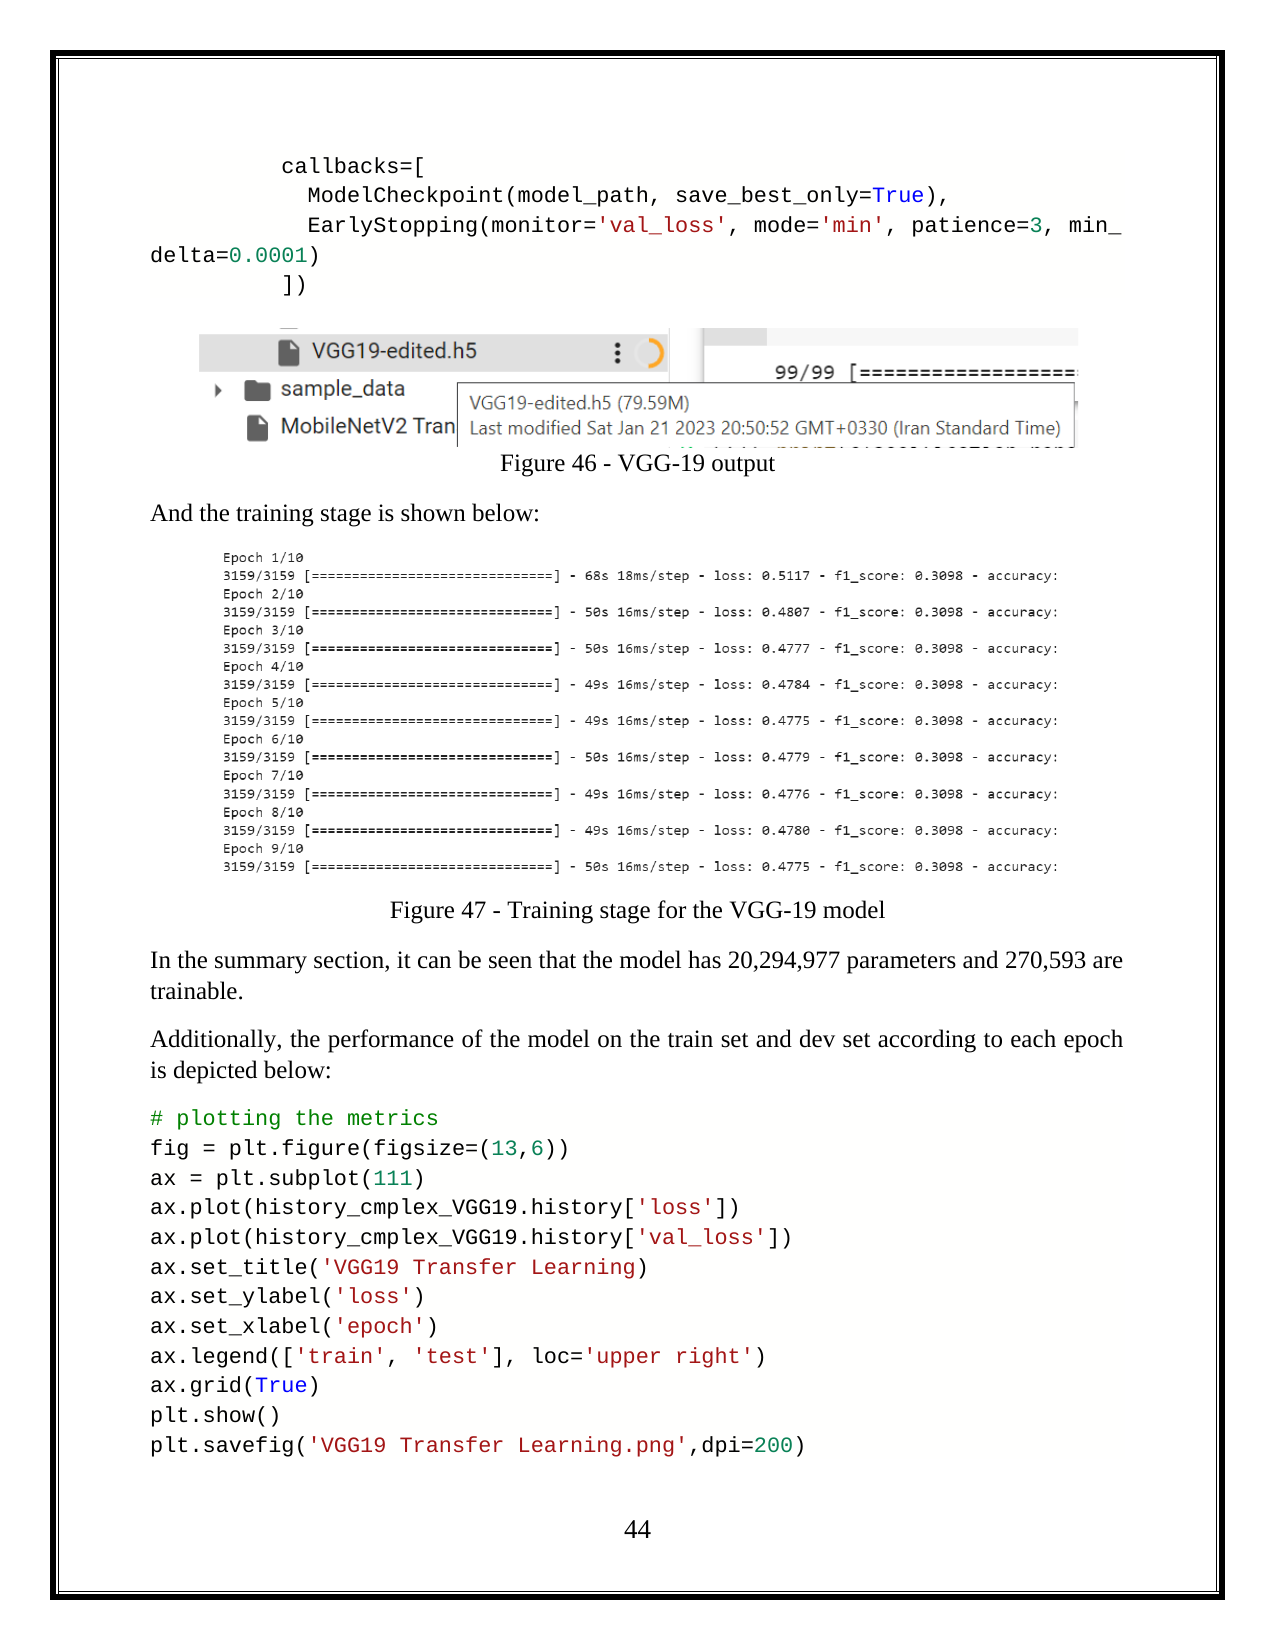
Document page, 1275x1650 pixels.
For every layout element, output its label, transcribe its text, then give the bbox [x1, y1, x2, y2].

text plt.savefig('VGG19 Transfer Learning.png',dpi=200) [150, 1429, 1125, 1459]
text EarlyStopping(monitor='val_loss', mode='min', patience=3, min_delta=0.0001) [150, 209, 1125, 269]
text ax = plt.subplot(111) [150, 1162, 1125, 1192]
text ]) [150, 269, 1125, 298]
text Figure 47 - Training stage for the VGG-19 model [150, 896, 1125, 924]
text Figure 46 - VGG-19 output [150, 448, 1125, 477]
text And the training stage is shown below: [150, 498, 1125, 526]
text ax.plot(history_cmplex_VGG19.history['loss']) [150, 1192, 1125, 1221]
text Additionally, the performance of the model on the train set and dev set according to each epoch is depicted below: [150, 1024, 1125, 1084]
text ax.grid(True) [150, 1370, 1125, 1399]
text ax.legend(['train', 'test'], loc='upper right') [150, 1340, 1125, 1370]
text callbacks=[ [150, 150, 1125, 180]
text ax.set_title('VGG19 Transfer Learning) [150, 1251, 1125, 1281]
text In the summary section, it can be seen that the model has 20,294,977 parameters and 270,593 are trainable. [150, 945, 1125, 1005]
text ax.set_ylabel('loss') [150, 1281, 1125, 1310]
text plt.show() [150, 1399, 1125, 1429]
text ax.plot(history_cmplex_VGG19.history['val_loss']) [150, 1221, 1125, 1251]
text ModelCheckpoint(model_path, save_best_only=True), [150, 180, 1125, 209]
text # plotting the metrics [150, 1103, 1125, 1132]
text ax.set_xlabel('epoch') [150, 1310, 1125, 1340]
text fig = plt.figure(figsize=(13,6)) [150, 1132, 1125, 1162]
